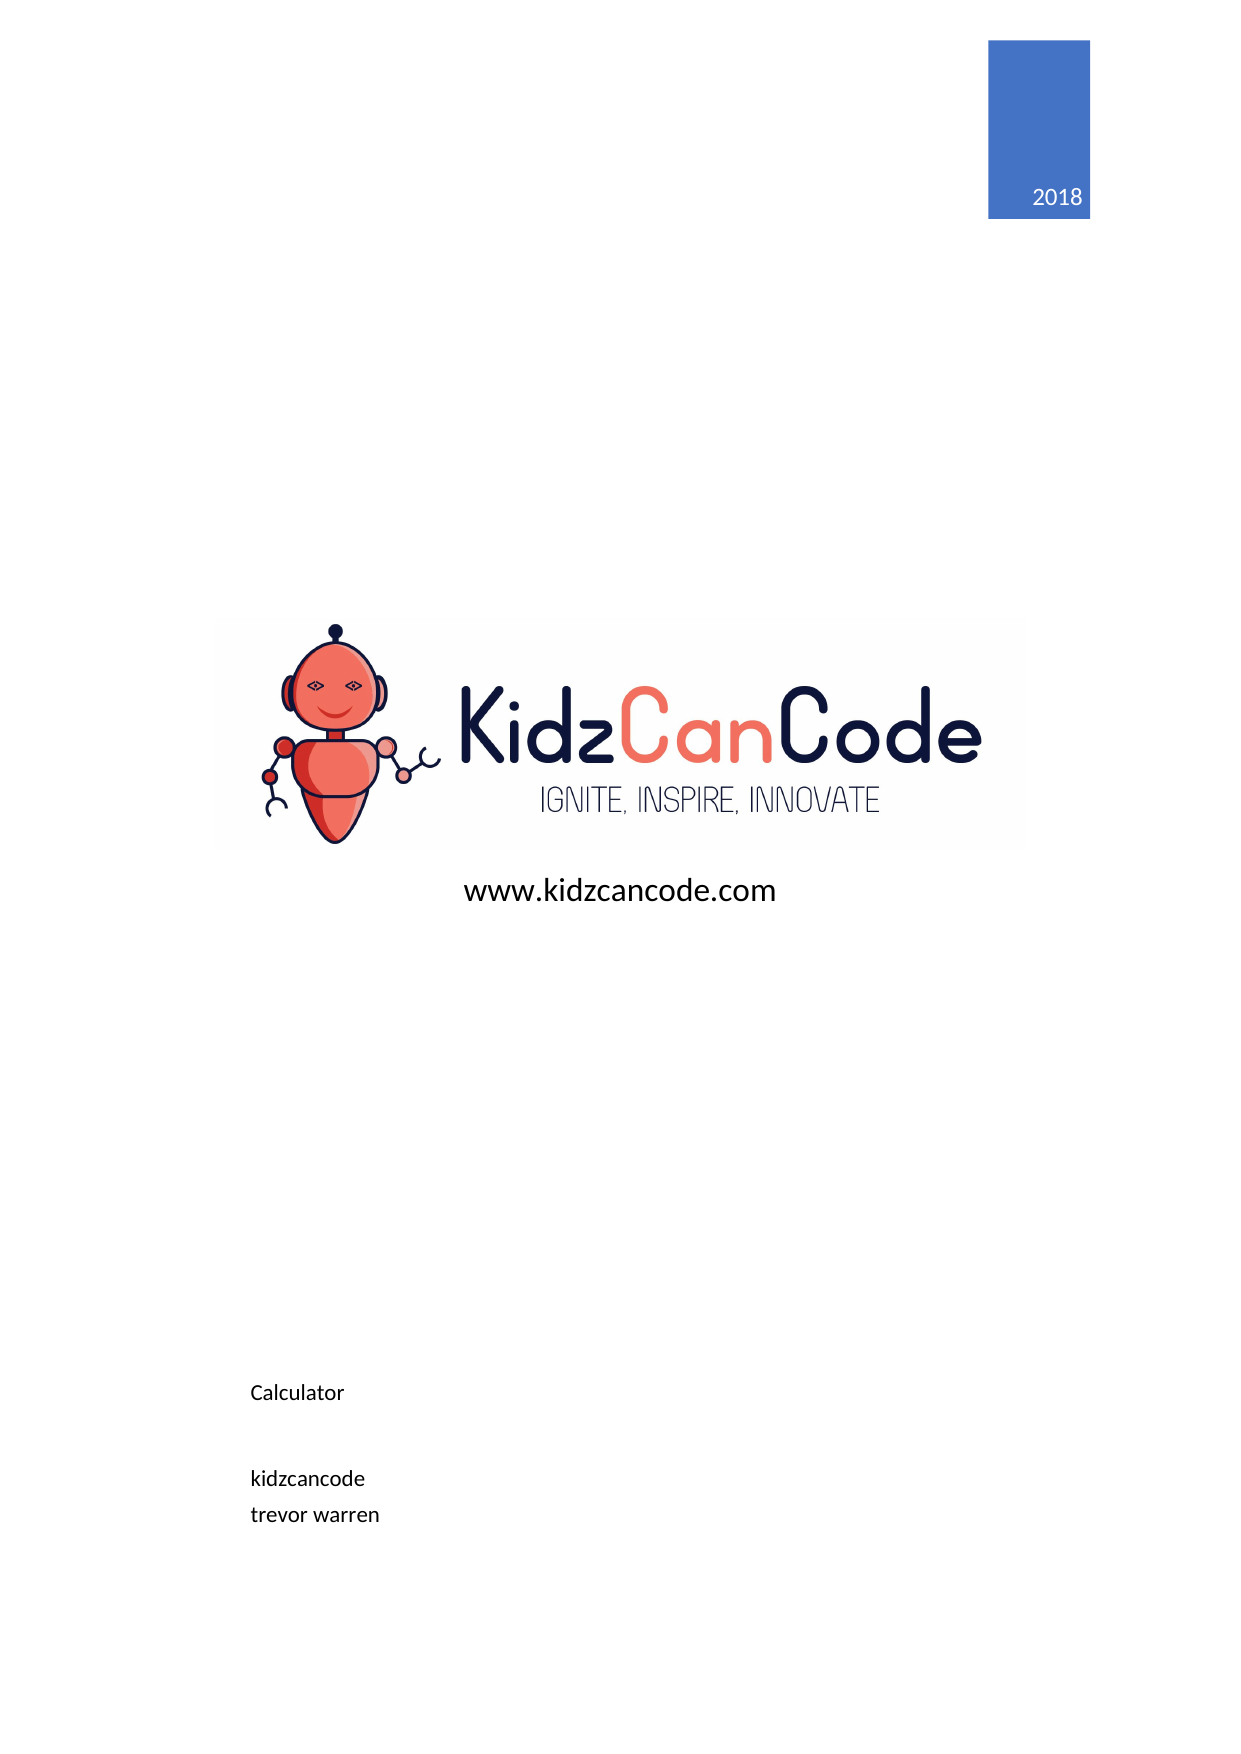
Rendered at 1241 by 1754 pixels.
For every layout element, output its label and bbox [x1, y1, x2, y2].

picture [215, 618, 1025, 850]
